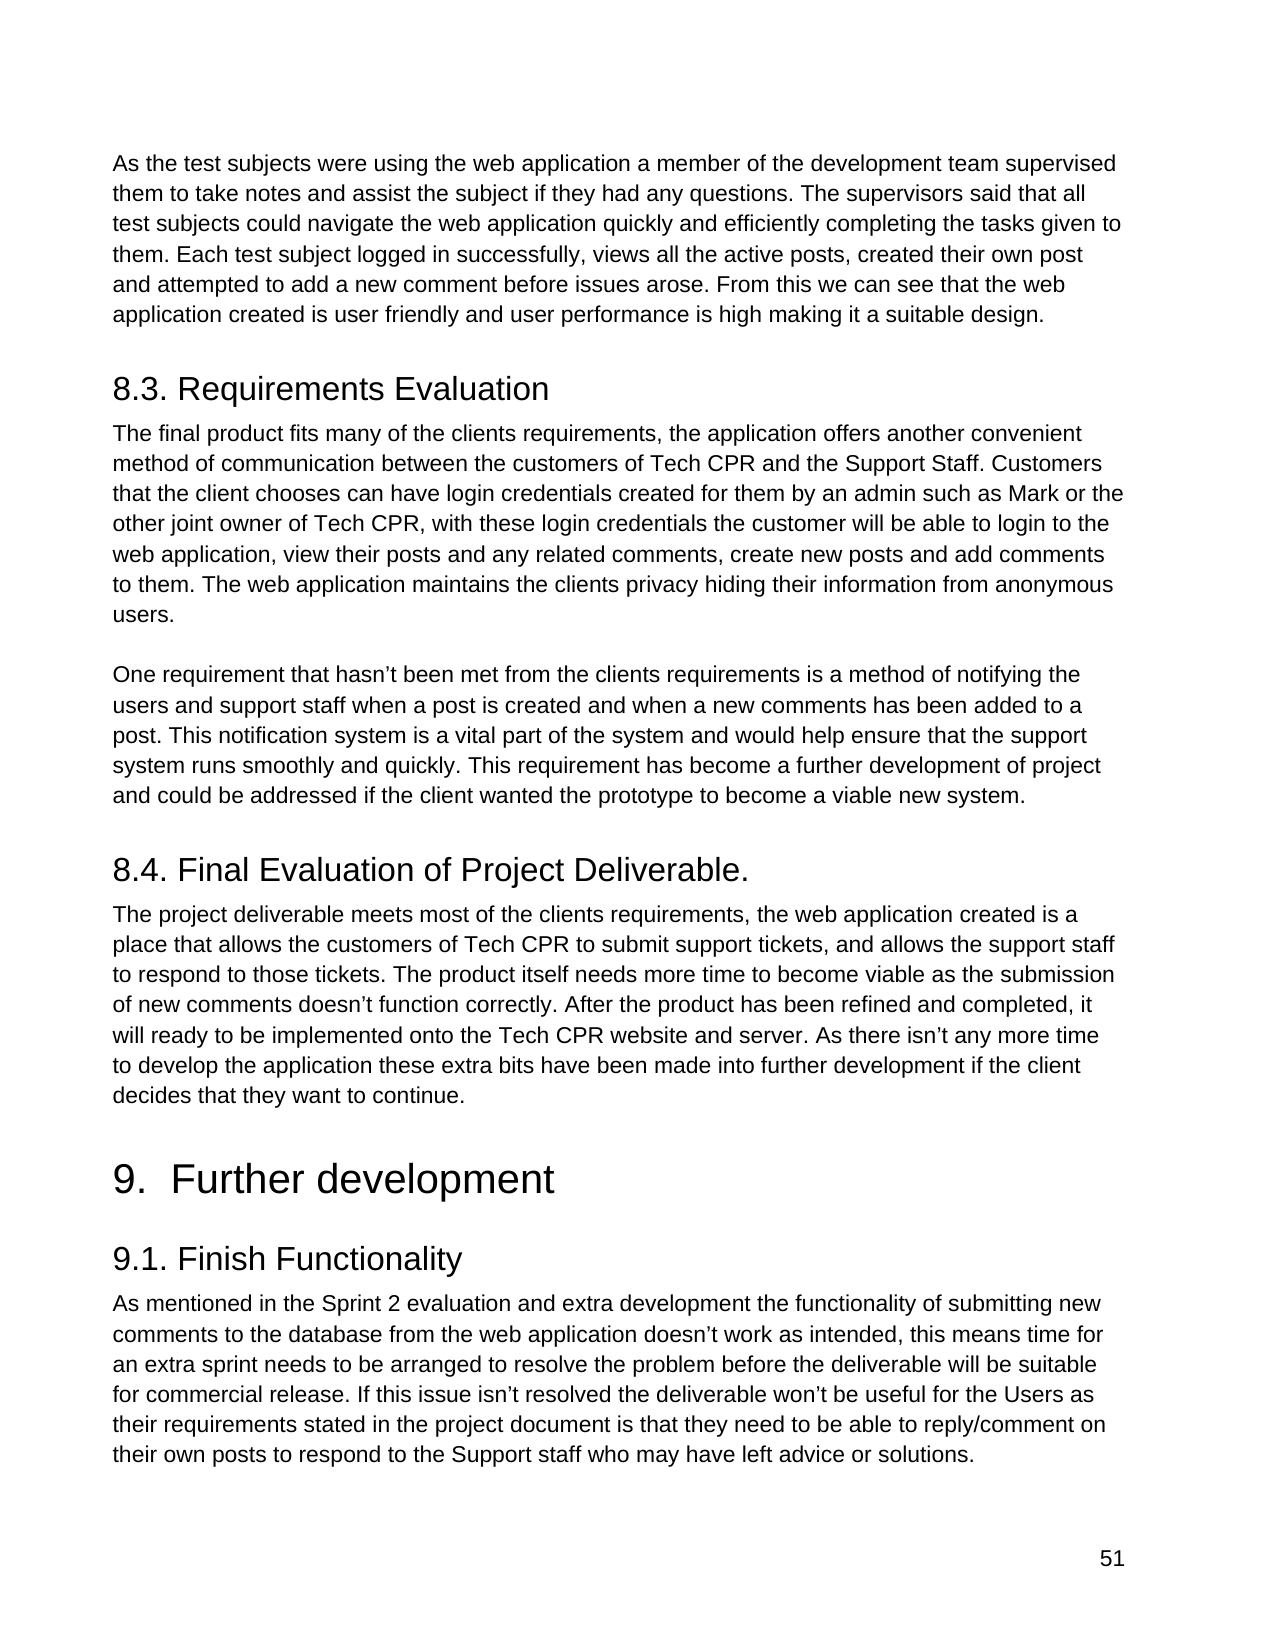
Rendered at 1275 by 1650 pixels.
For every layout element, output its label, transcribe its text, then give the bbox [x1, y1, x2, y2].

text The final product fits many of the clients requirements, the application offers another convenient method of communication between the customers of Tech CPR and the Support Staff. Customers that the client chooses can have login credentials created for them by an admin such as Mark or the other joint owner of Tech CPR, with these login credentials the customer will be able to login to the web application, view their posts and any related comments, create new posts and add comments to them. The web application maintains the clients privacy hiding their information from anonymous users. [112, 420, 1125, 627]
text One requirement that hasn’t been met from the clients requirements is a method of notifying the users and support staff when a post is created and when a new comments has been added to a post. This notification system is a vital part of the system and would help ensure that the support system runs smoothly and quickly. This requirement has become a further development of project and could be addressed if the client wanted the prototype to become a viable new system. [112, 661, 1125, 808]
subtitle 9. Further development [112, 1154, 1125, 1202]
text The project deliverable meets most of the clients requirements, the web application created is a place that allows the customers of Tech CPR to submit support tickets, and allows the support staff to respond to those tickets. The product itself needs more time to become viable as the submission of new comments doesn’t function correctly. After the product has been refined and completed, it will ready to be implemented onto the Tech CPR website and server. As there isn’t any more time to develop the application these extra bits have been made into further development if the client decides that they want to continue. [112, 901, 1125, 1108]
text As mentioned in the Sprint 2 evaluation and extra development the functionality of submitting new comments to the database from the web application doesn’t work as intended, this means time for an extra sprint needs to be arranged to resolve the problem before the deliverable will be suitable for commercial release. If this issue isn’t resolved the deliverable won’t be useful for the Users as their requirements stated in the project document is that they need to be able to reply/comment on their own posts to respond to the Support staff who may have left advice or solutions. [112, 1290, 1125, 1468]
text As the test subjects were using the web application a member of the development team supervised them to take notes and assist the subject if they had any questions. The supervisors said that all test subjects could navigate the web application quickly and efficiently completing the tasks given to them. Each test subject logged in successfully, views all the active posts, created their own post and attempted to add a new comment before issues arose. From this we can see that the web application created is user friendly and user performance is high making it a suitable design. [112, 150, 1125, 327]
subtitle 8.4. Final Evaluation of Project Deliverable. [112, 850, 1125, 888]
subtitle 8.3. Requirements Evaluation [112, 369, 1125, 407]
subtitle 9.1. Finish Functionality [112, 1239, 1125, 1278]
